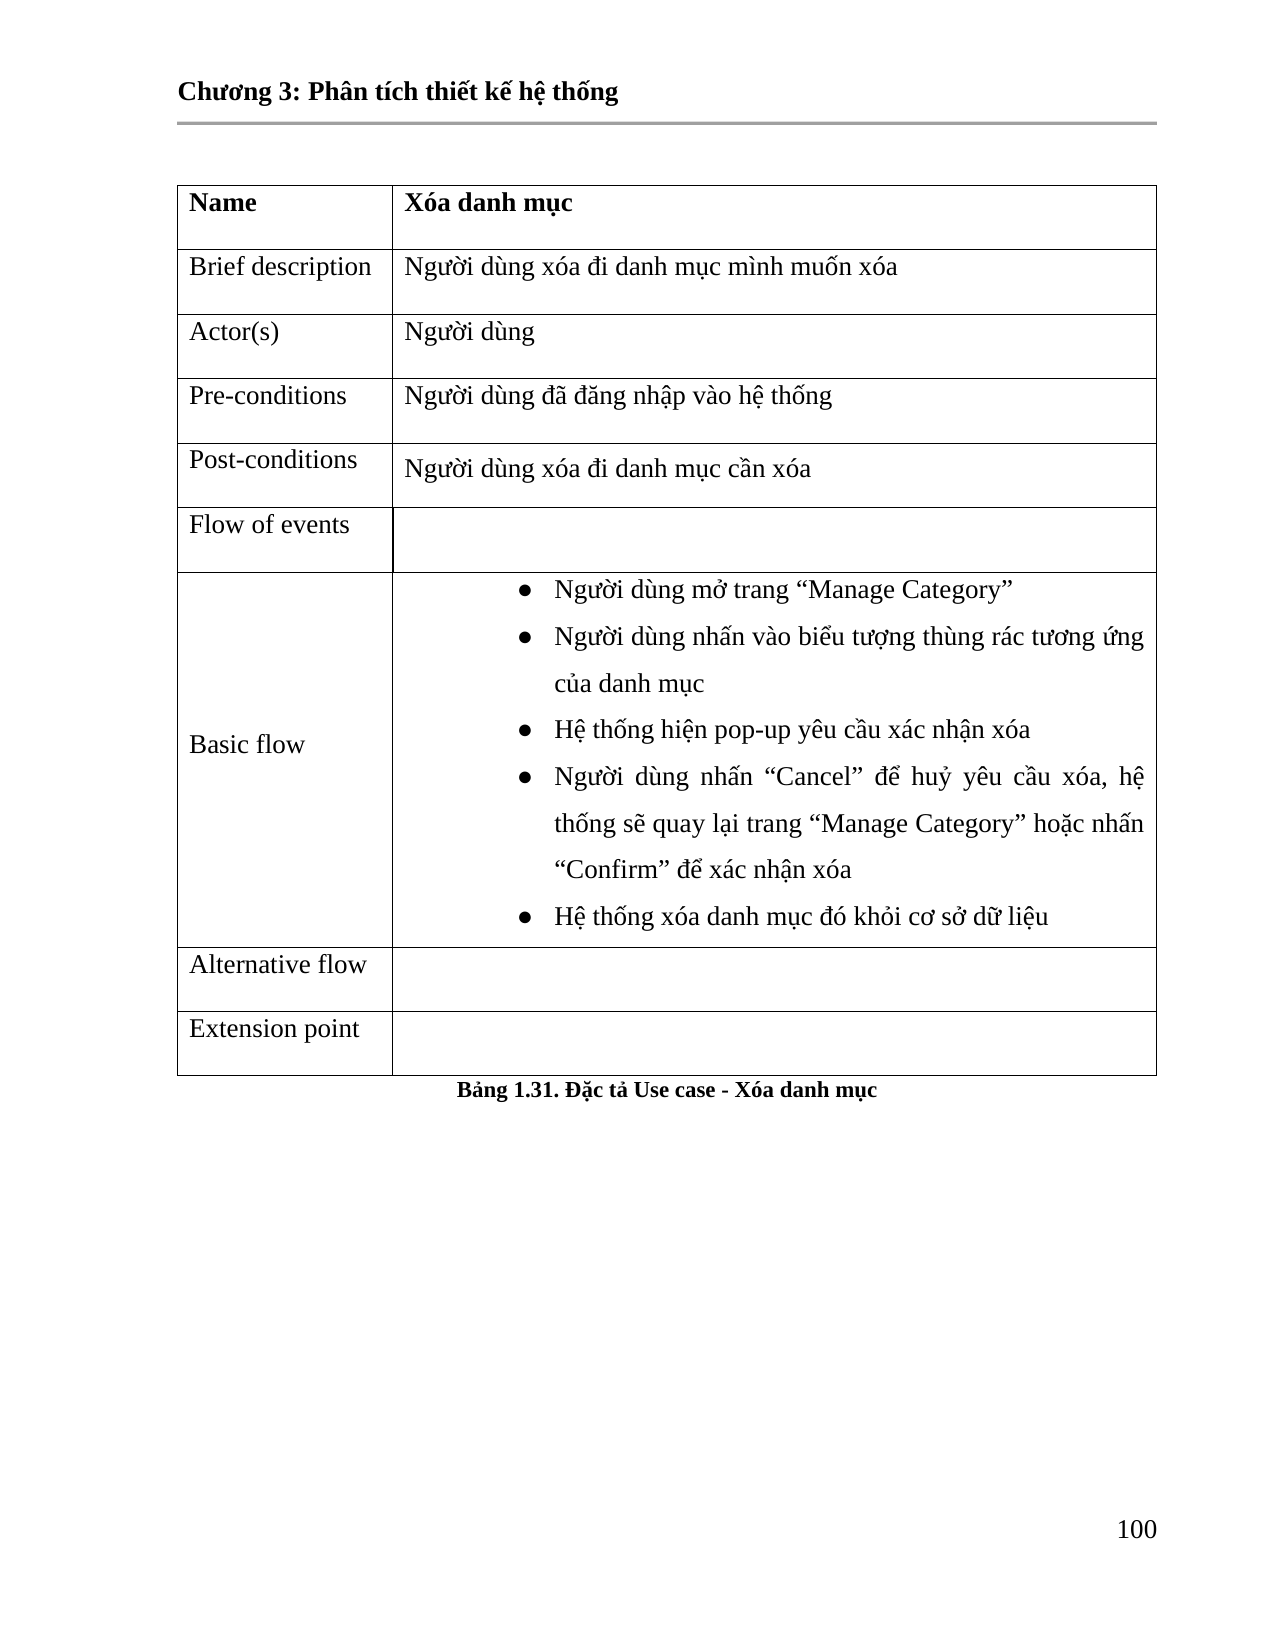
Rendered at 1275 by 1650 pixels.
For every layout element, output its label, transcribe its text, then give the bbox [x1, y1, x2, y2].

text Bảng 1.31. Đặc tả Use case - Xóa danh mục [177, 1076, 1157, 1103]
